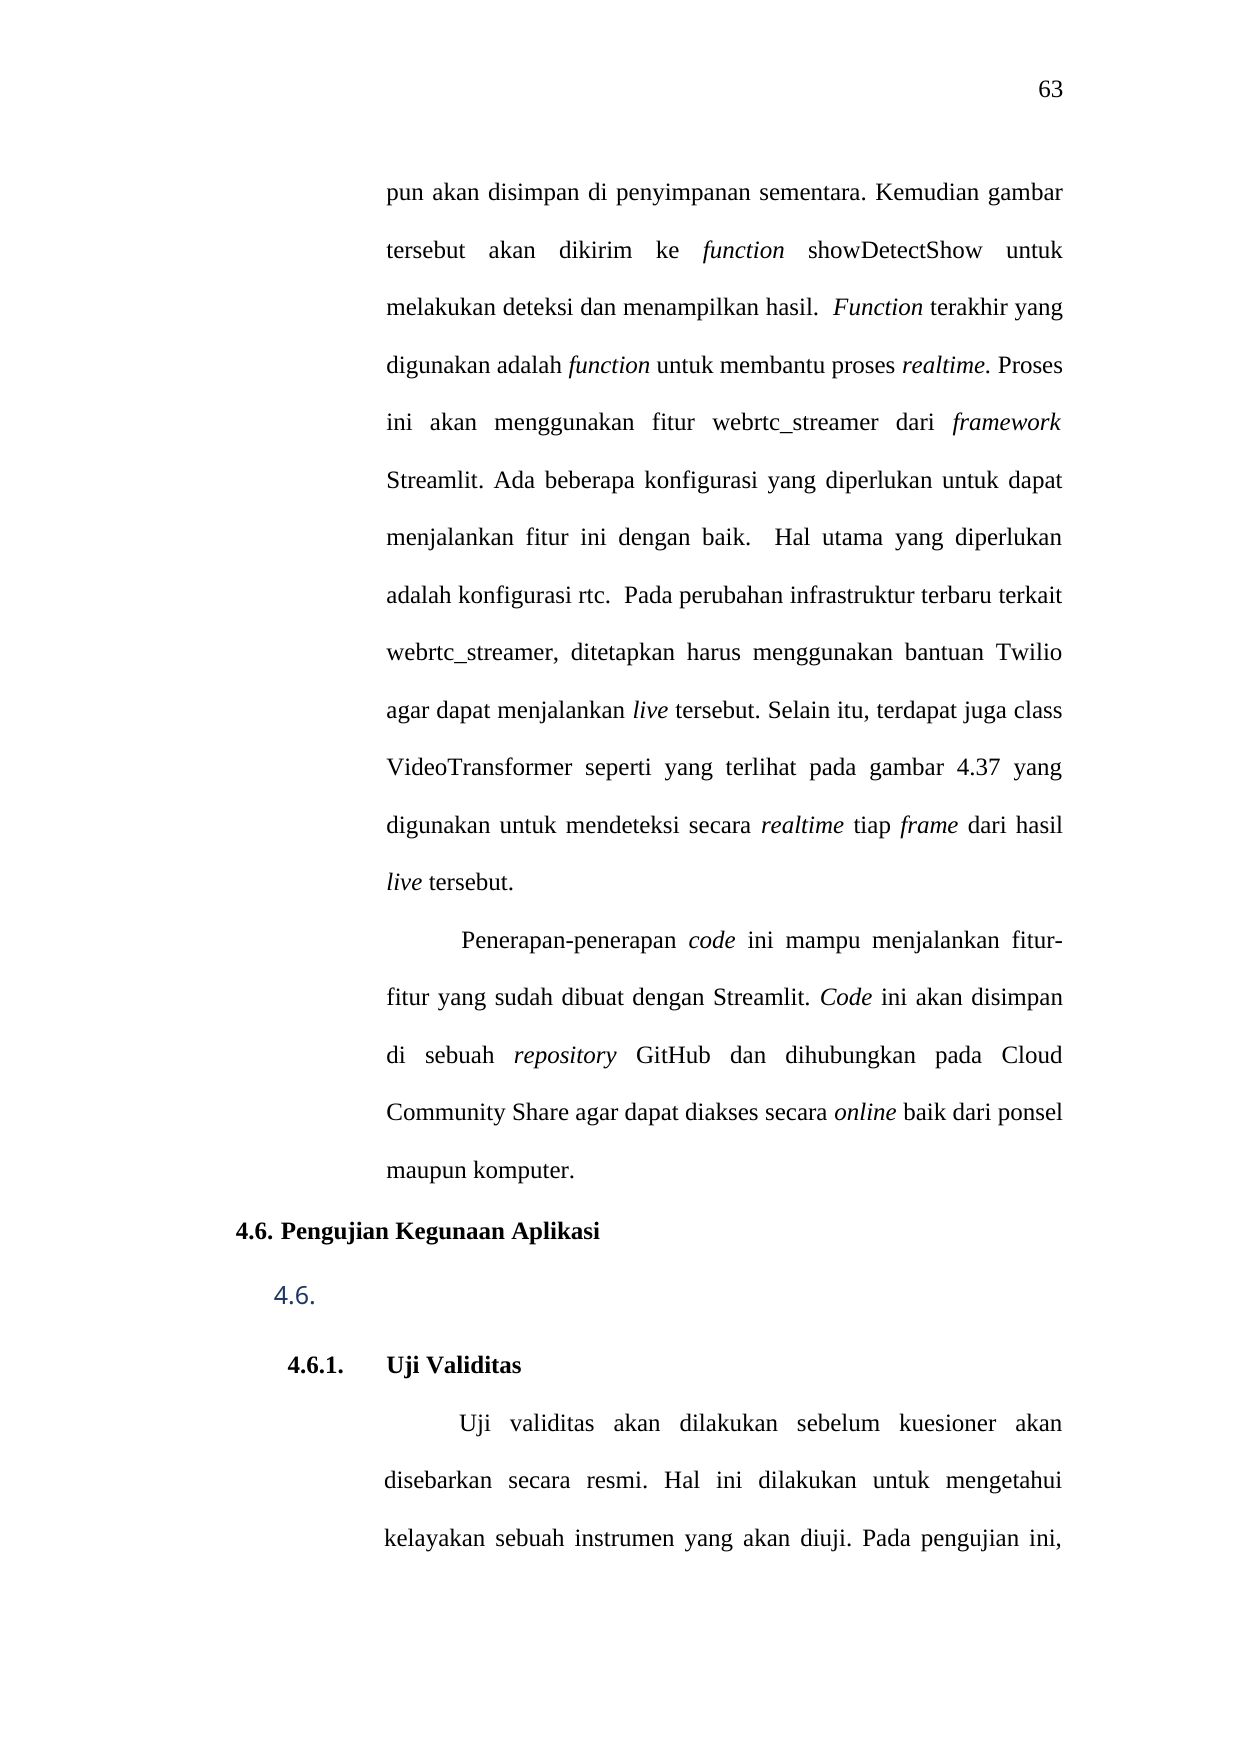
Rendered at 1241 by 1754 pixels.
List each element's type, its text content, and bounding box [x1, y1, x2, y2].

subtitle Pengujian Kegunaan Aplikasi [236, 1216, 1063, 1245]
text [386, 177, 1063, 896]
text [384, 1408, 1063, 1552]
text Penerapan-penerapan code ini mampu menjalankan fitur-fitur yang sudah dibuat dengan Streamlit. Code ini akan disimpan di sebuah repository GitHub dan dihubungkan pada Cloud Community Share agar dapat diakses secara online baik dari ponsel maupun komputer. [386, 925, 1063, 1183]
subtitle Uji Validitas [287, 1350, 1063, 1379]
